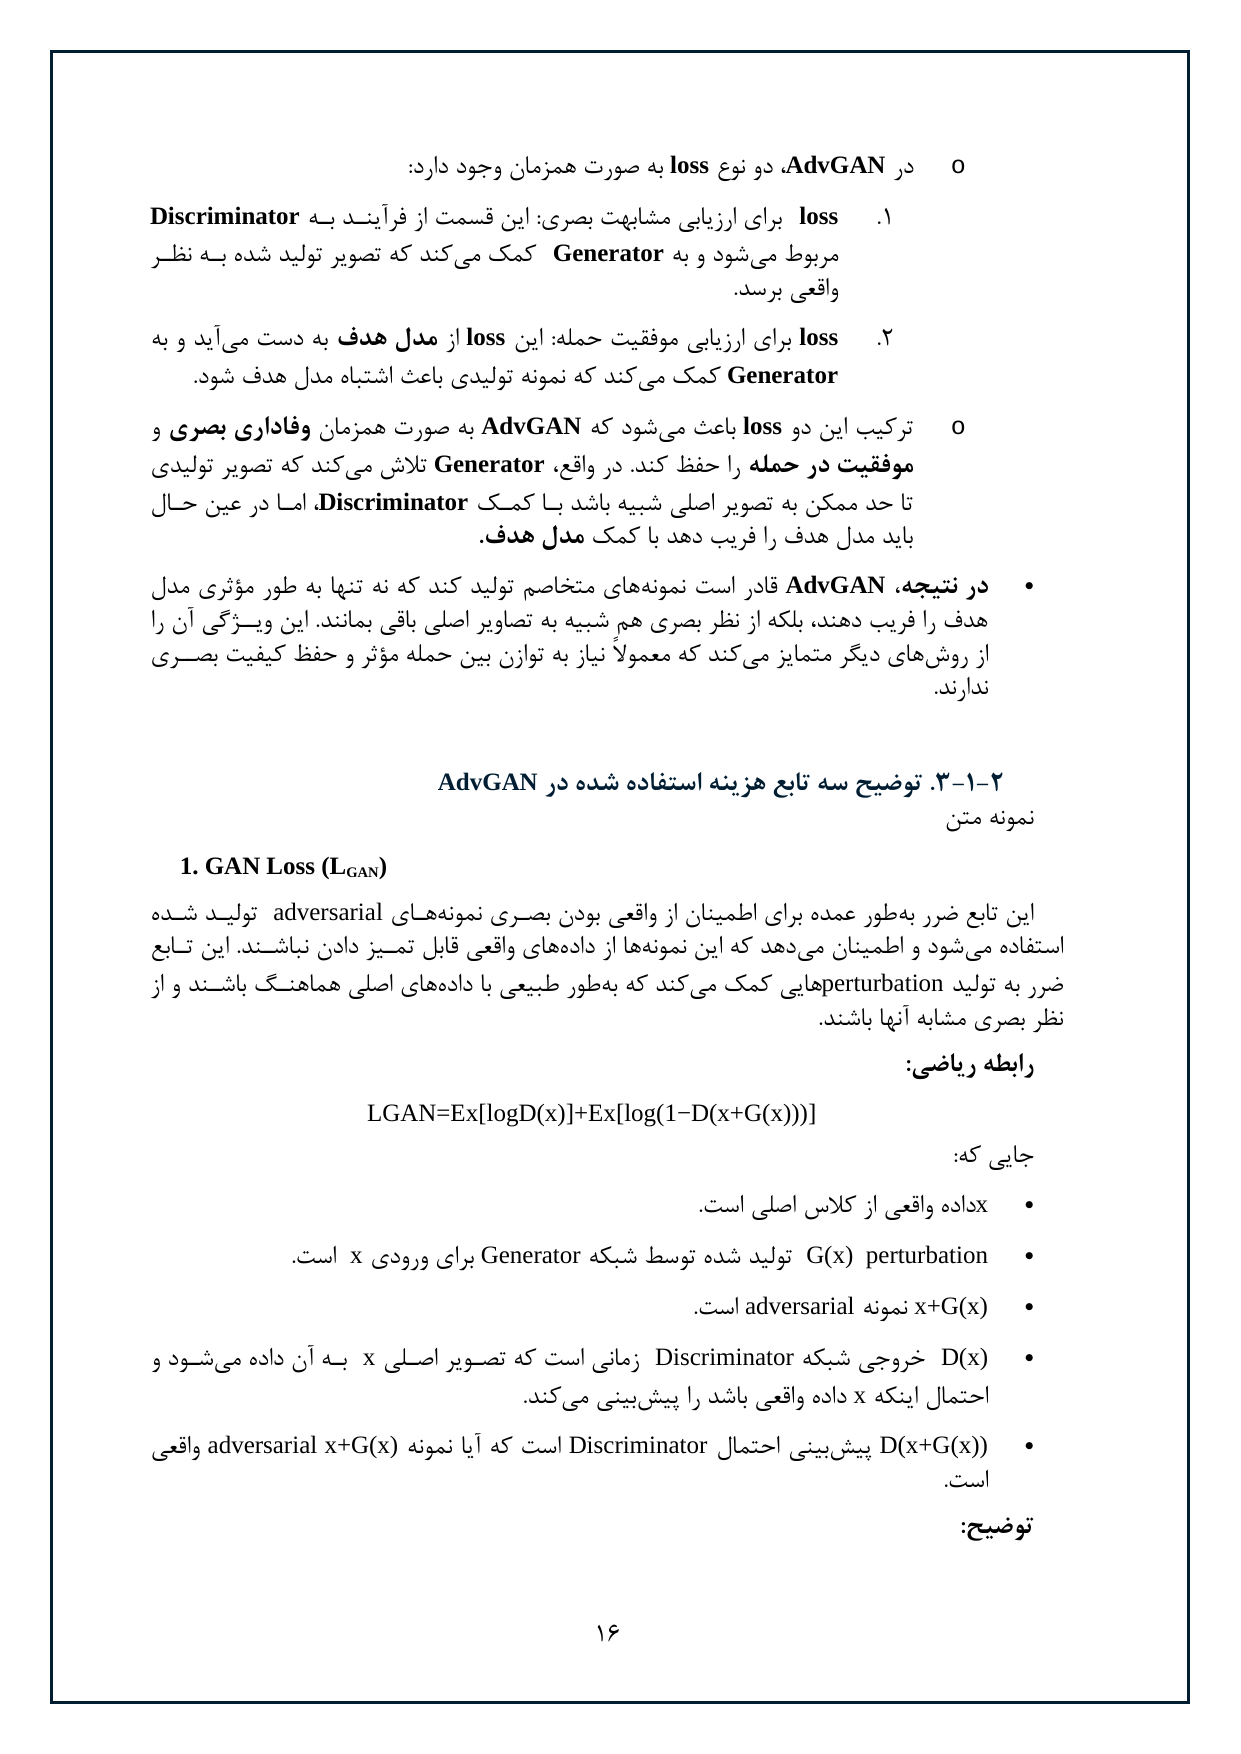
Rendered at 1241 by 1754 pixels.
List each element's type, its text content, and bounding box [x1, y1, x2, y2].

text نمونه متن [150, 805, 1063, 834]
list loss برای ارزیابی موفقیت حمله: این loss از مدل هدف به دست می‌آید و به Generator کمک می‌کند که نمونه تولیدی باعث اشتباه مدل هدف شود. [150, 322, 876, 393]
text 1. GAN Loss (LGAN) [150, 851, 1063, 880]
list در AdvGAN، دو نوع loss به صورت همزمان وجود دارد: [150, 150, 951, 183]
list در نتیجه، AdvGAN قادر است نمونه‌های متخاصم تولید کند که نه تنها به طور مؤثری مدل هدف را فریب دهند، بلکه از نظر بصری هم شبیه به تصاویر اصلی باقی بمانند. این ویژگی آن را از روش‌های دیگر متمایز می‌کند که معمولاً نیاز به توازن بین حمله مؤثر و حفظ کیفیت بصری ندارند. [150, 570, 1026, 704]
list x+G(x) نمونه adversarial است. [150, 1291, 1026, 1324]
list D(x) خروجی شبکه Discriminator زمانی است که تصویر اصلی x به آن داده می‌شود و احتمال اینکه x داده واقعی باشد را پیش‌بینی می‌کند. [150, 1342, 1026, 1413]
list loss برای ارزیابی مشابهت بصری: این قسمت از فرآیند به Discriminator مربوط می‌شود و به Generator کمک می‌کند که تصویر تولید شده به نظر واقعی برسد. [150, 201, 876, 305]
list D(x+G(x)) پیش‌بینی احتمال Discriminator است که آیا نمونه adversarial x+G(x) واقعی است. [150, 1431, 1026, 1497]
list G(x) perturbation تولید شده توسط شبکه Generator برای ورودی x است. [150, 1240, 1026, 1274]
list ترکیب این دو loss باعث می‌شود که AdvGAN به صورت همزمان وفاداری بصری و موفقیت در حمله را حفظ کند. در واقع، Generator تلاش می‌کند که تصویر تولیدی تا حد ممکن به تصویر اصلی شبیه باشد با کمک Discriminator، اما در عین حال باید مدل هدف را فریب دهد با کمک مدل هدف. [150, 411, 951, 553]
text جایی که: [150, 1143, 1063, 1173]
text این تابع ضرر به‌طور عمده برای اطمینان از واقعی بودن بصری نمونه‌های adversarial تولید شده استفاده می‌شود و اطمینان می‌دهد که این نمونه‌ها از داده‌های واقعی قابل تمیز دادن نباشند. این تابع ضرر به تولید perturbation‌هایی کمک می‌کند که به‌طور طبیعی با داده‌های اصلی هماهنگ باشند و از نظر بصری مشابه آنها باشند. [150, 897, 1063, 1035]
subtitle 3-1-2. توضیح سه تابع هزینه استفاده شده در AdvGAN [150, 767, 1063, 800]
list xداده واقعی از کلاس اصلی است. [150, 1189, 1026, 1223]
text توضیح: [150, 1514, 1063, 1543]
text LGAN​=Ex​[logD(x)]+Ex​[log(1−D(x+G(x)))] [150, 1098, 1063, 1127]
text رابطه ریاضی: [150, 1052, 1063, 1081]
